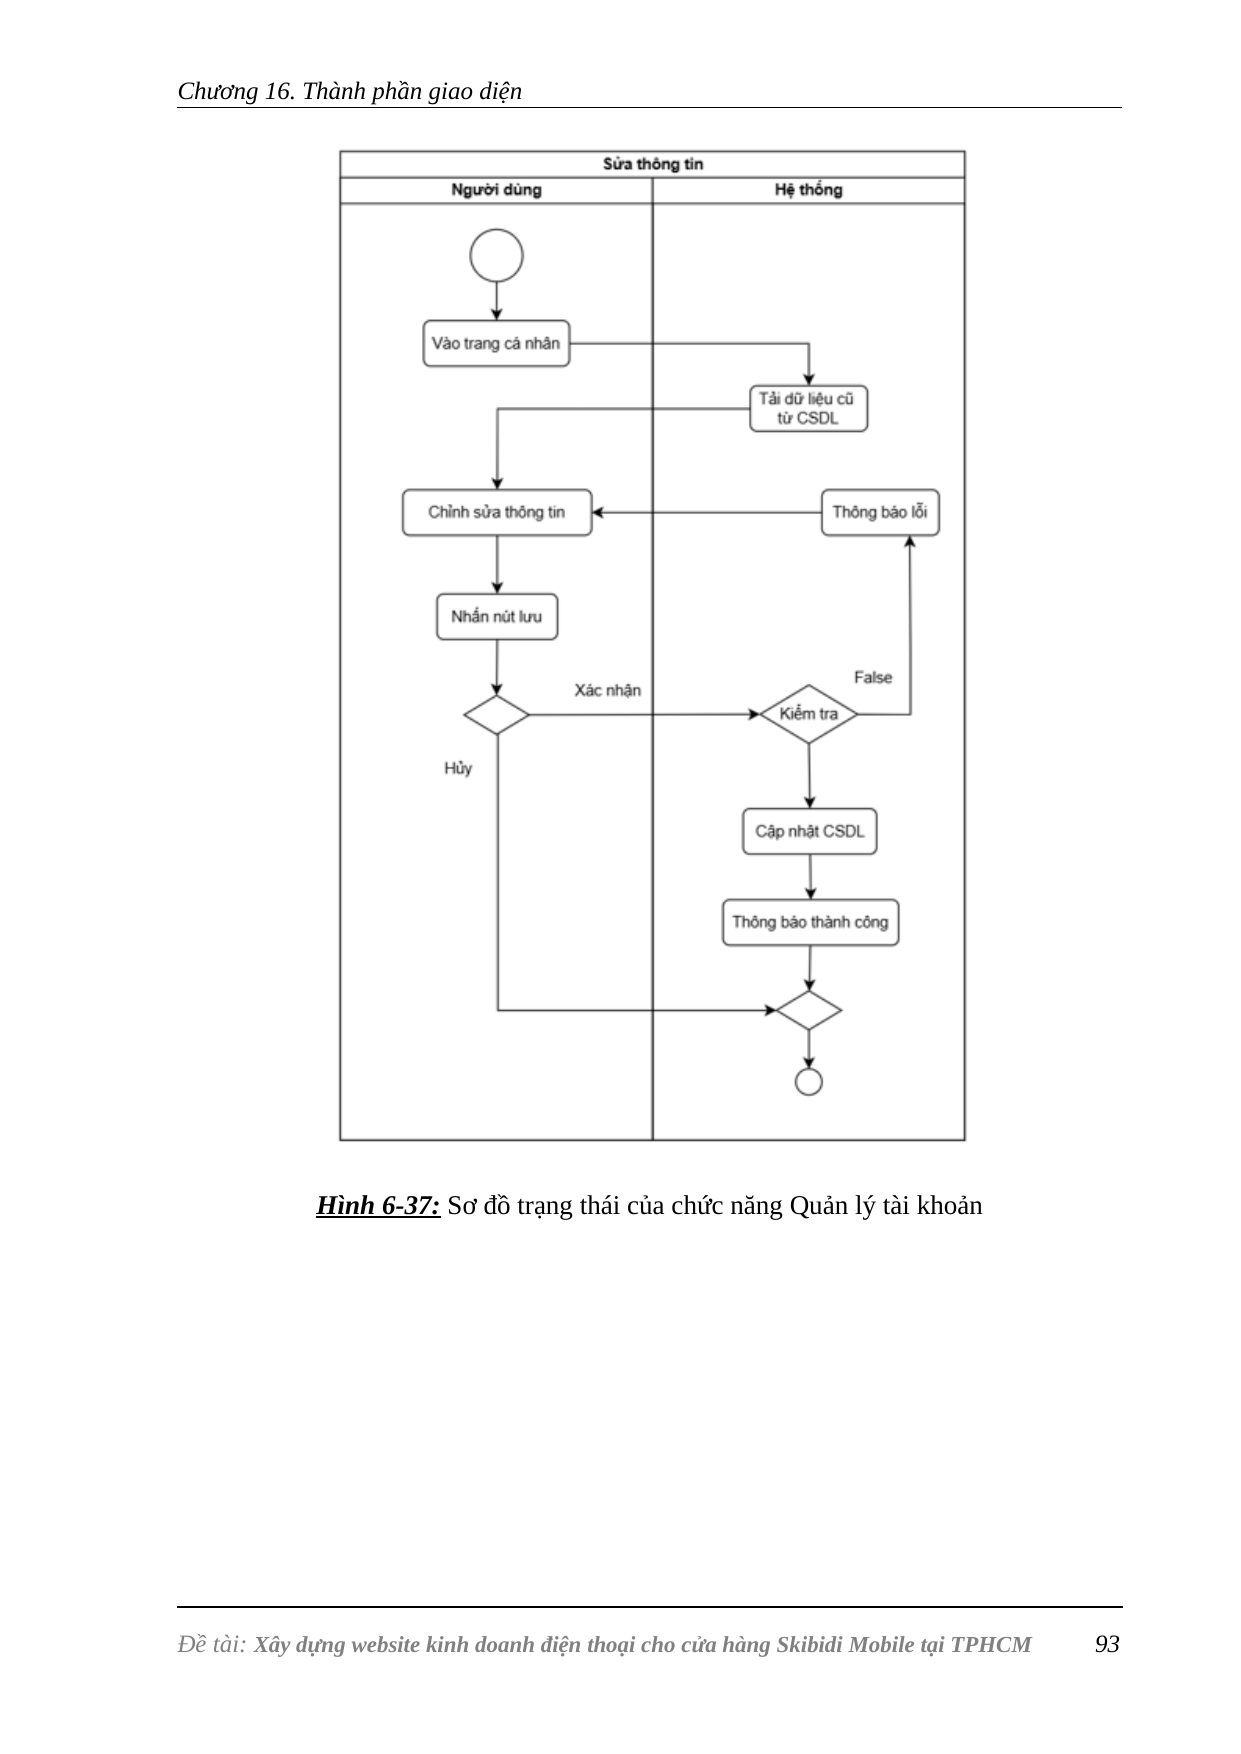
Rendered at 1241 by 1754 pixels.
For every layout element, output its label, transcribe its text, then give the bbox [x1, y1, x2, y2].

picture [310, 130, 989, 1168]
